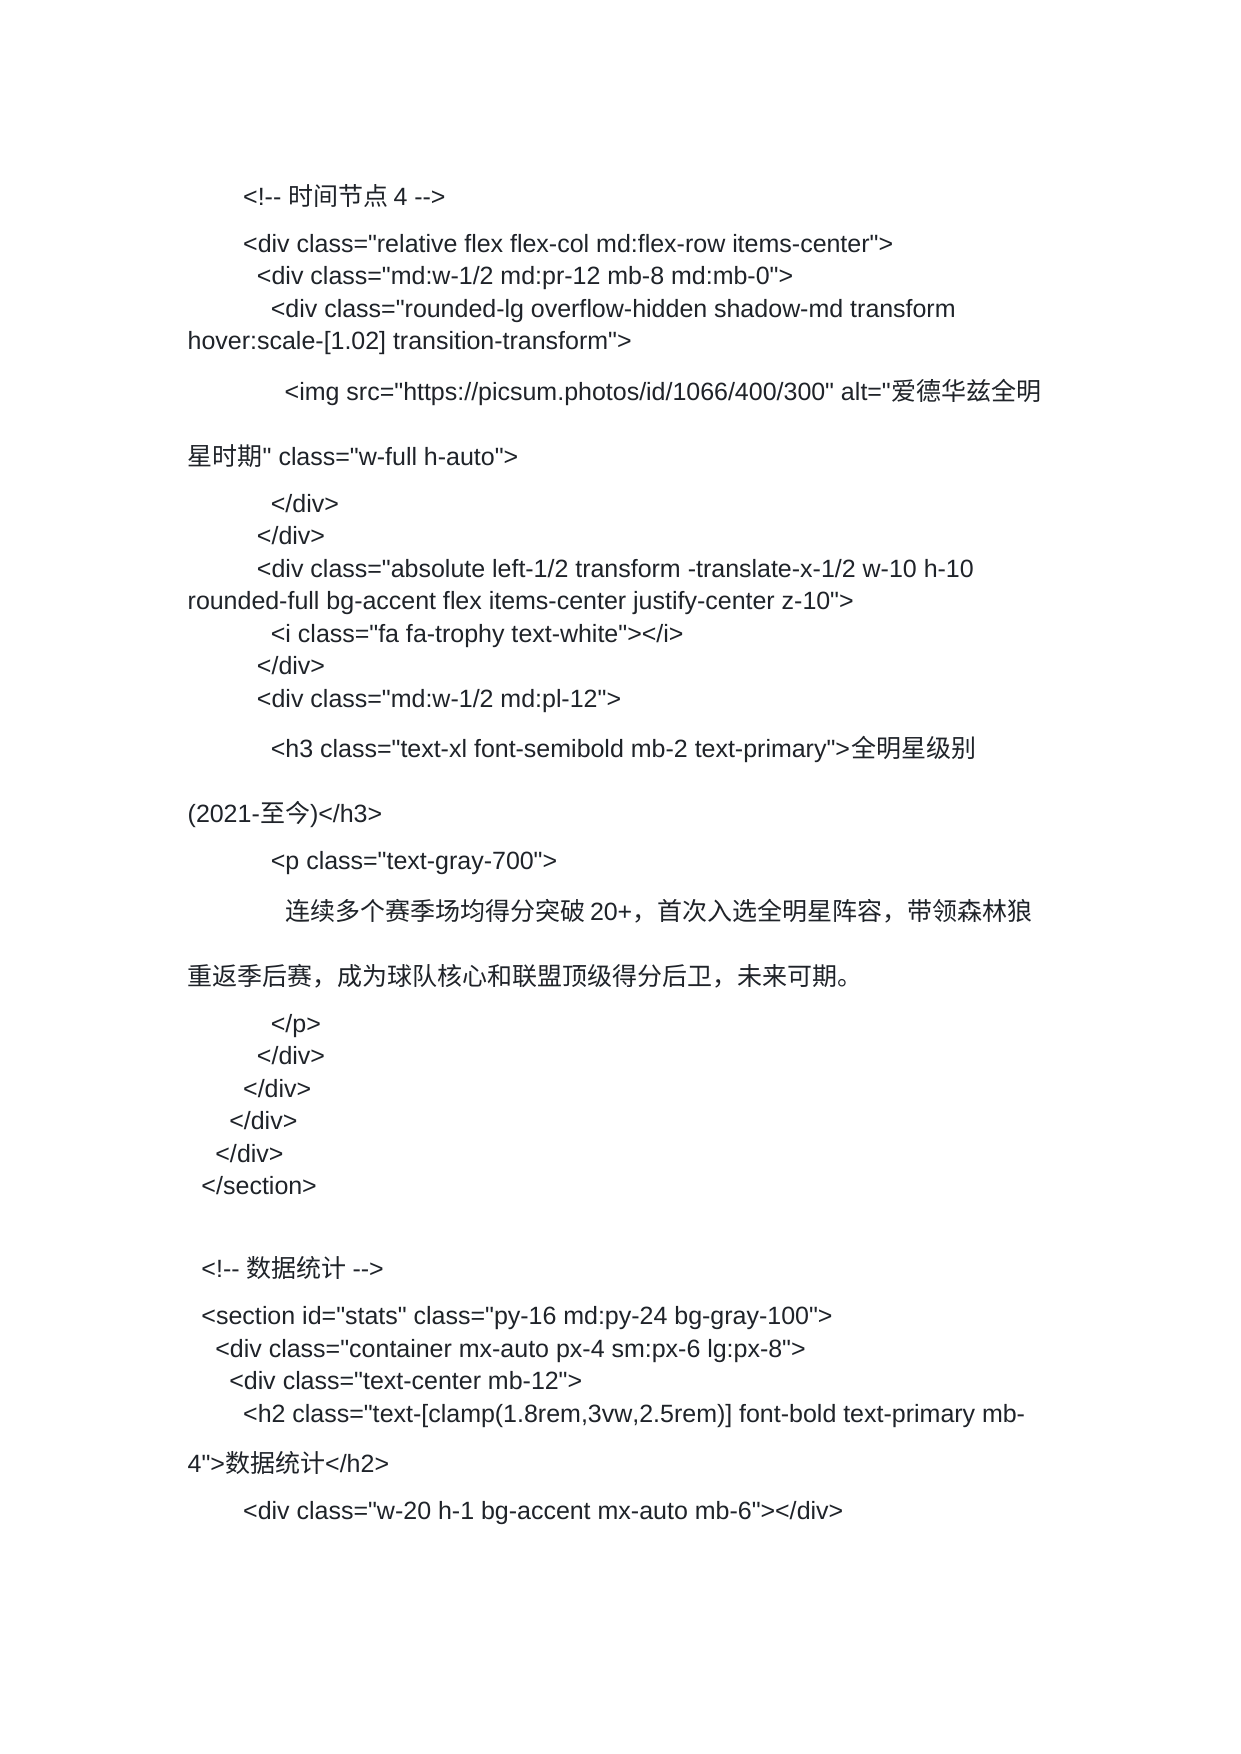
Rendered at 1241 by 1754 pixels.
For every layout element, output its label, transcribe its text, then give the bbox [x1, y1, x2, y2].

text <h3 class="text-xl font-semibold mb-2 text-primary">全明星级别 (2021-至今)</h3> [187, 714, 1053, 844]
text </div> [187, 1039, 1053, 1072]
text <div class="md:w-1/2 md:pr-12 mb-8 md:mb-0"> [187, 259, 1053, 292]
text </section> [187, 1169, 1053, 1202]
text <div class="relative flex flex-col md:flex-row items-center"> [187, 227, 1053, 259]
text </div> [187, 1137, 1053, 1169]
text </div> [187, 487, 1053, 519]
text <div class="w-20 h-1 bg-accent mx-auto mb-6"></div> [187, 1494, 1053, 1527]
text <p class="text-gray-700"> [187, 844, 1053, 877]
text <img src="https://picsum.photos/id/1066/400/300" alt="爱德华兹全明星时期" class="w-full h-auto"> [187, 357, 1053, 487]
text <div class="absolute left-1/2 transform -translate-x-1/2 w-10 h-10 rounded-full bg-accent flex items-center justify-center z-10"> [187, 552, 1053, 617]
text </div> [187, 1104, 1053, 1137]
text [187, 292, 1053, 357]
text </div> [187, 519, 1053, 552]
text <div class="text-center mb-12"> [187, 1364, 1053, 1397]
text <h2 class="text-[clamp(1.8rem,3vw,2.5rem)] font-bold text-primary mb-4">数据统计</h2> [187, 1397, 1053, 1494]
text <!-- 时间节点4 --> [187, 162, 1053, 227]
text <div class="md:w-1/2 md:pl-12"> [187, 682, 1053, 714]
text <section id="stats" class="py-16 md:py-24 bg-gray-100"> [187, 1299, 1053, 1332]
text </div> [187, 649, 1053, 682]
text </p> [187, 1007, 1053, 1039]
text <i class="fa fa-trophy text-white"></i> [187, 617, 1053, 649]
text <!-- 数据统计 --> [187, 1234, 1053, 1299]
text <div class="container mx-auto px-4 sm:px-6 lg:px-8"> [187, 1332, 1053, 1364]
text 连续多个赛季场均得分突破20+，首次入选全明星阵容，带领森林狼重返季后赛，成为球队核心和联盟顶级得分后卫，未来可期。 [187, 877, 1053, 1007]
text </div> [187, 1072, 1053, 1104]
